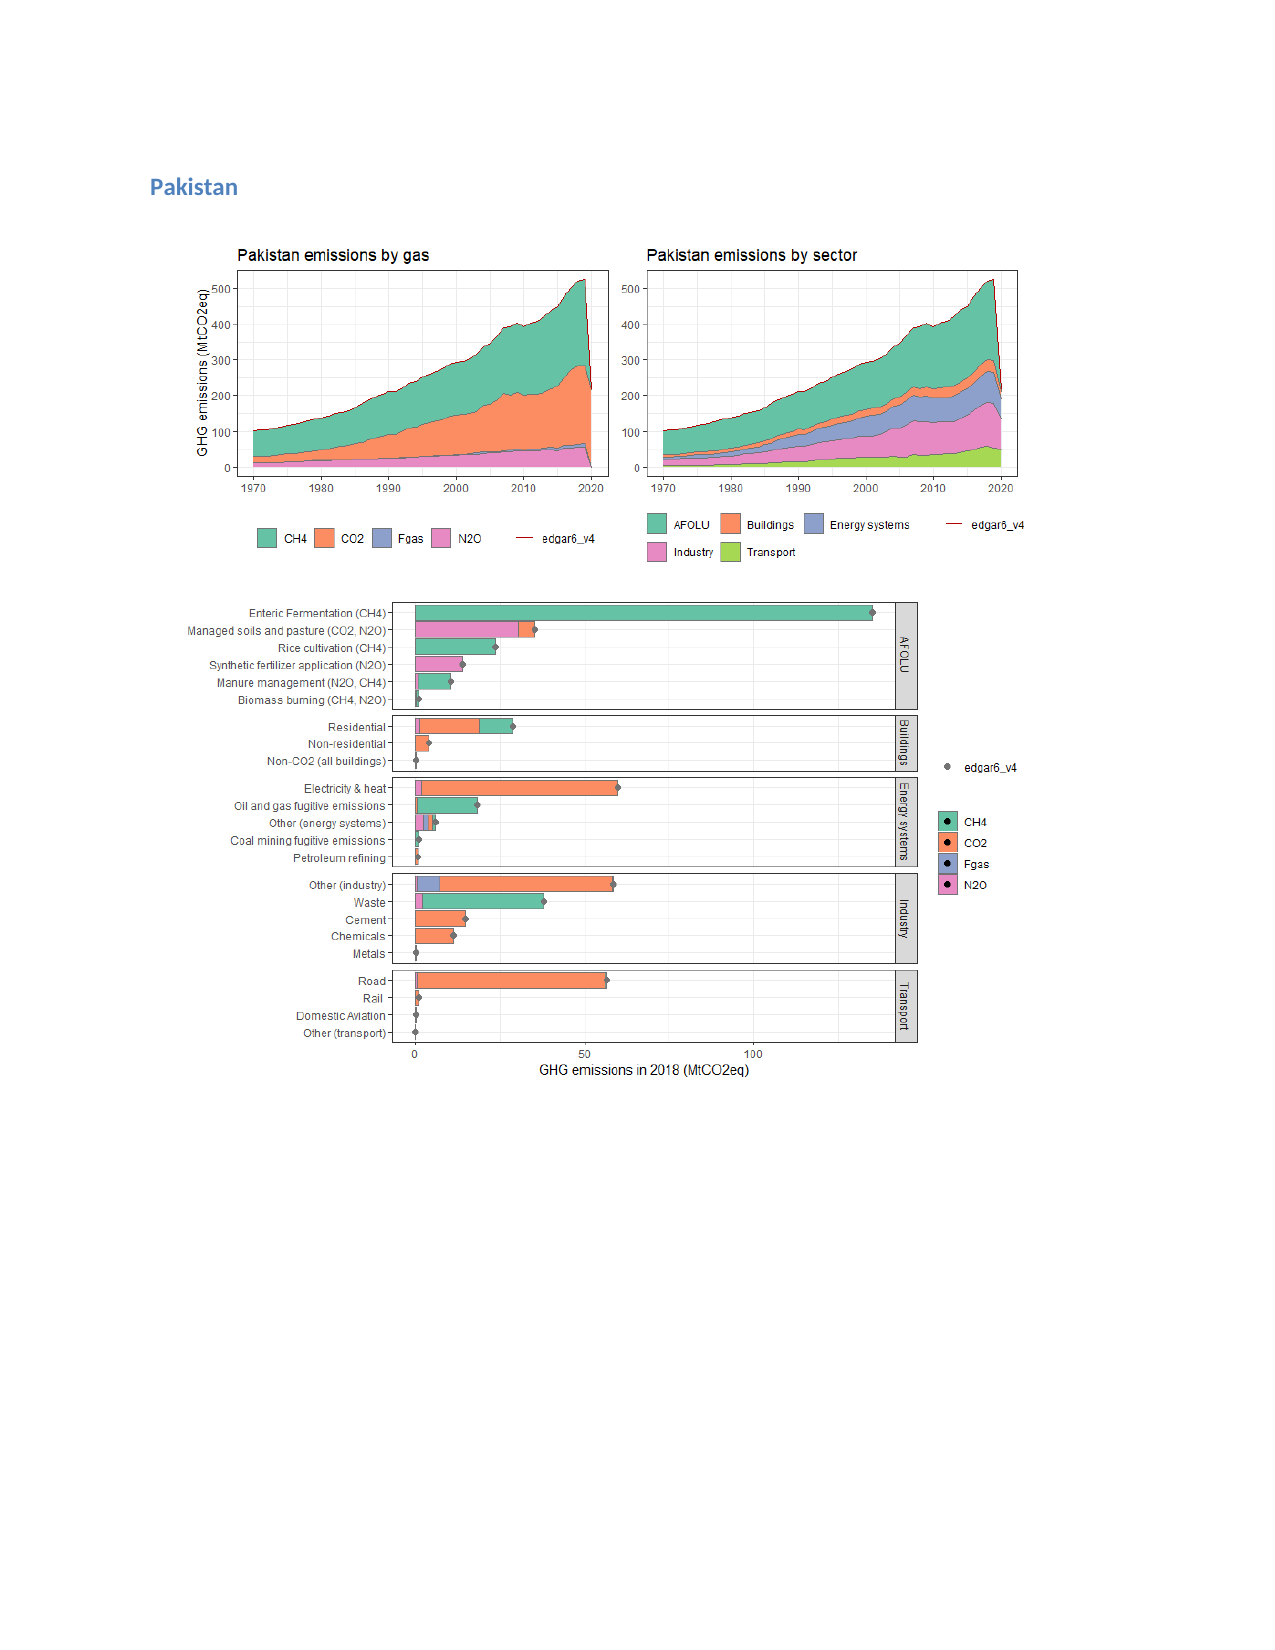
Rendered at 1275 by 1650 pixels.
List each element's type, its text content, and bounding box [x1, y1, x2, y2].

subtitle Pakistan [150, 171, 1125, 201]
picture [168, 220, 1044, 1096]
